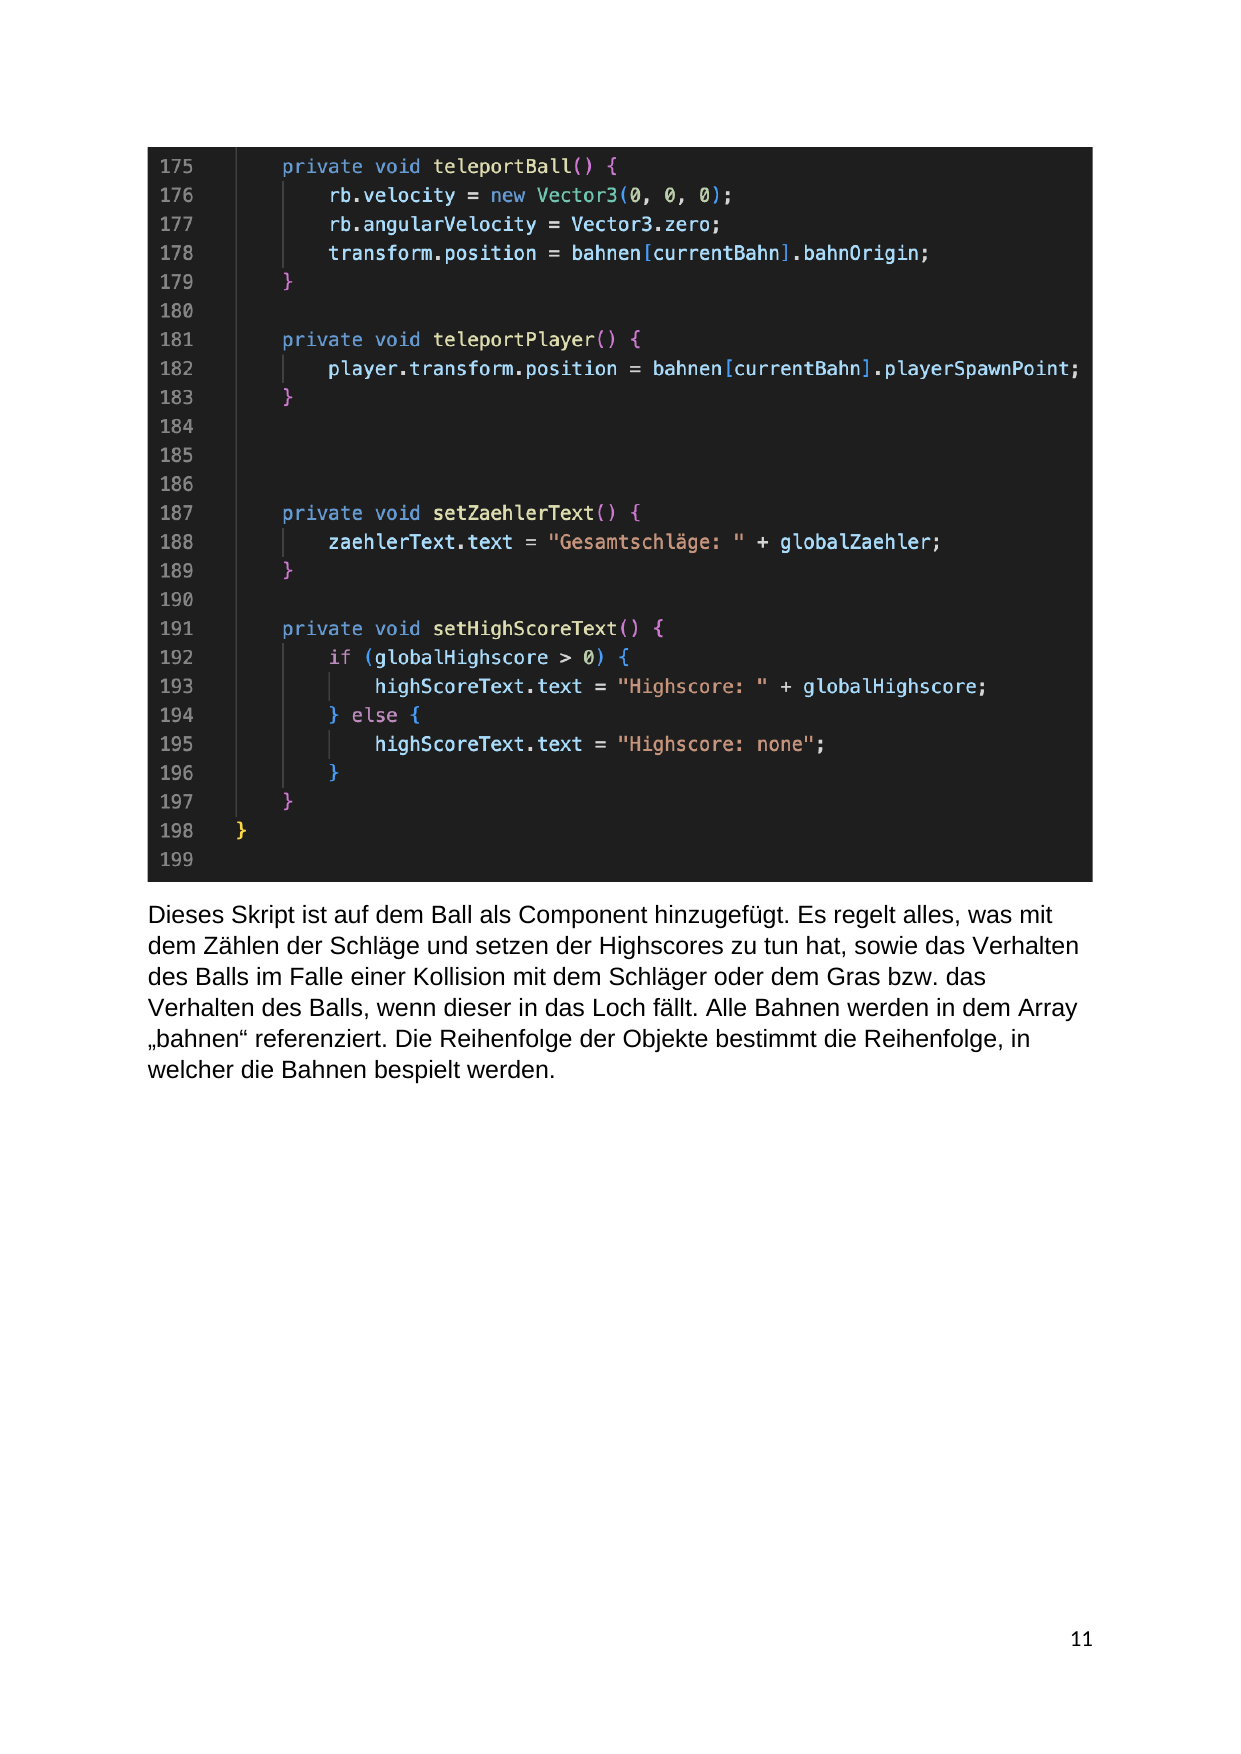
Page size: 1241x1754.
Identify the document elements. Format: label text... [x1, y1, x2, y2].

picture [147, 147, 1093, 882]
text Dieses Skript ist auf dem Ball als Component hinzugefügt. Es regelt alles, was mit dem Zählen der Schläge und setzen der Highscores zu tun hat, sowie das Verhalten des Balls im Falle einer Kollision mit dem Schläger oder dem Gras bzw. das Verhalten des Balls, wenn dieser in das Loch fällt. Alle Bahnen werden in dem Array „bahnen“ referenziert. Die Reihenfolge der Objekte bestimmt die Reihenfolge, in welcher die Bahnen bespielt werden. [148, 900, 1093, 1084]
